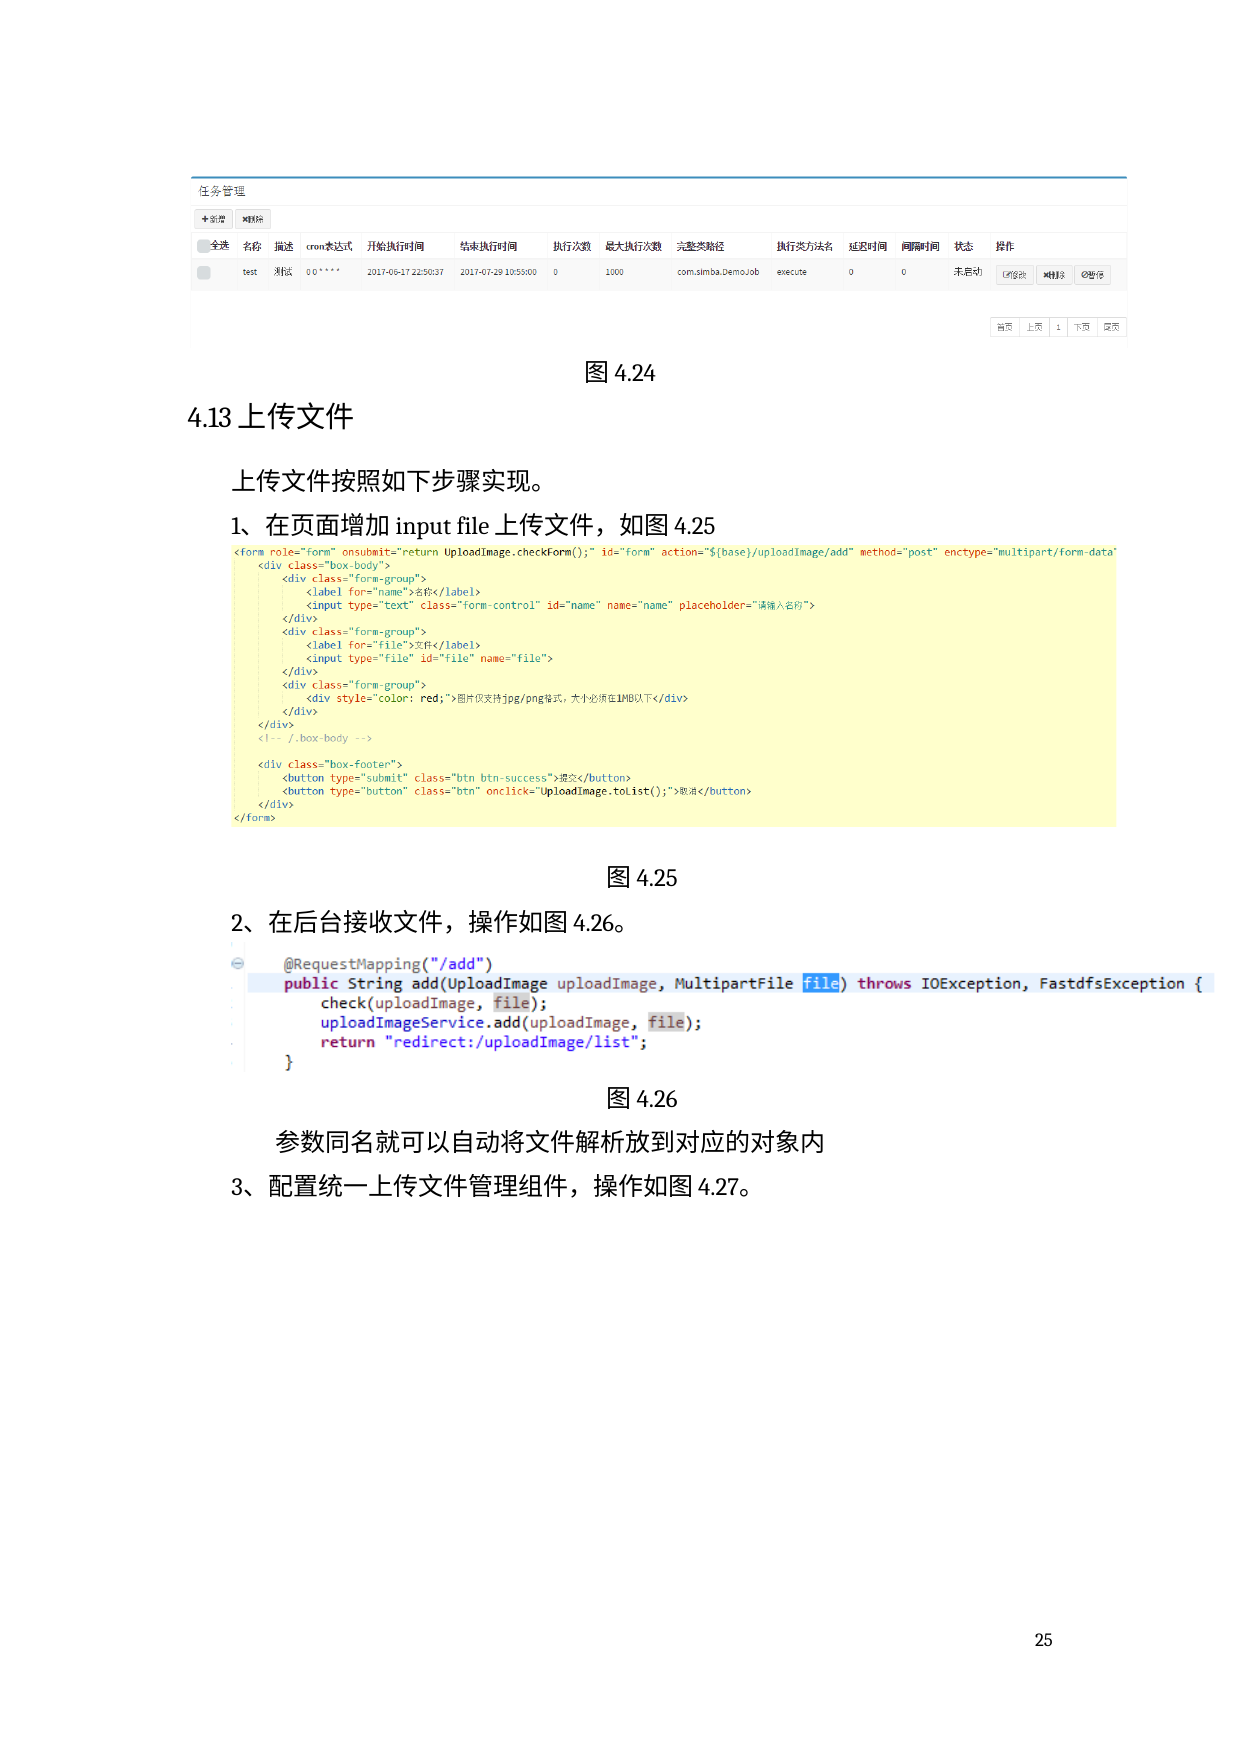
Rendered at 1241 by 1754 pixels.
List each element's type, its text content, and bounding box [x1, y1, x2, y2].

text 图4.26 [231, 1074, 1053, 1118]
picture [231, 942, 1215, 1072]
text 3、配置统一上传文件管理组件，操作如图4.27。 [231, 1162, 1053, 1207]
text 图4.25 [231, 854, 1053, 898]
text 2、在后台接收文件，操作如图4.26。 [231, 898, 1053, 942]
text 上传文件按照如下步骤实现。 [187, 457, 1053, 502]
text 图4.24 [187, 348, 1053, 392]
picture [231, 545, 1117, 827]
text 4.13上传文件 [187, 392, 1053, 436]
text 1、在页面增加input file上传文件，如图4.25 [187, 502, 1053, 546]
picture [187, 172, 1133, 348]
text 参数同名就可以自动将文件解析放到对应的对象内 [231, 1118, 1053, 1162]
